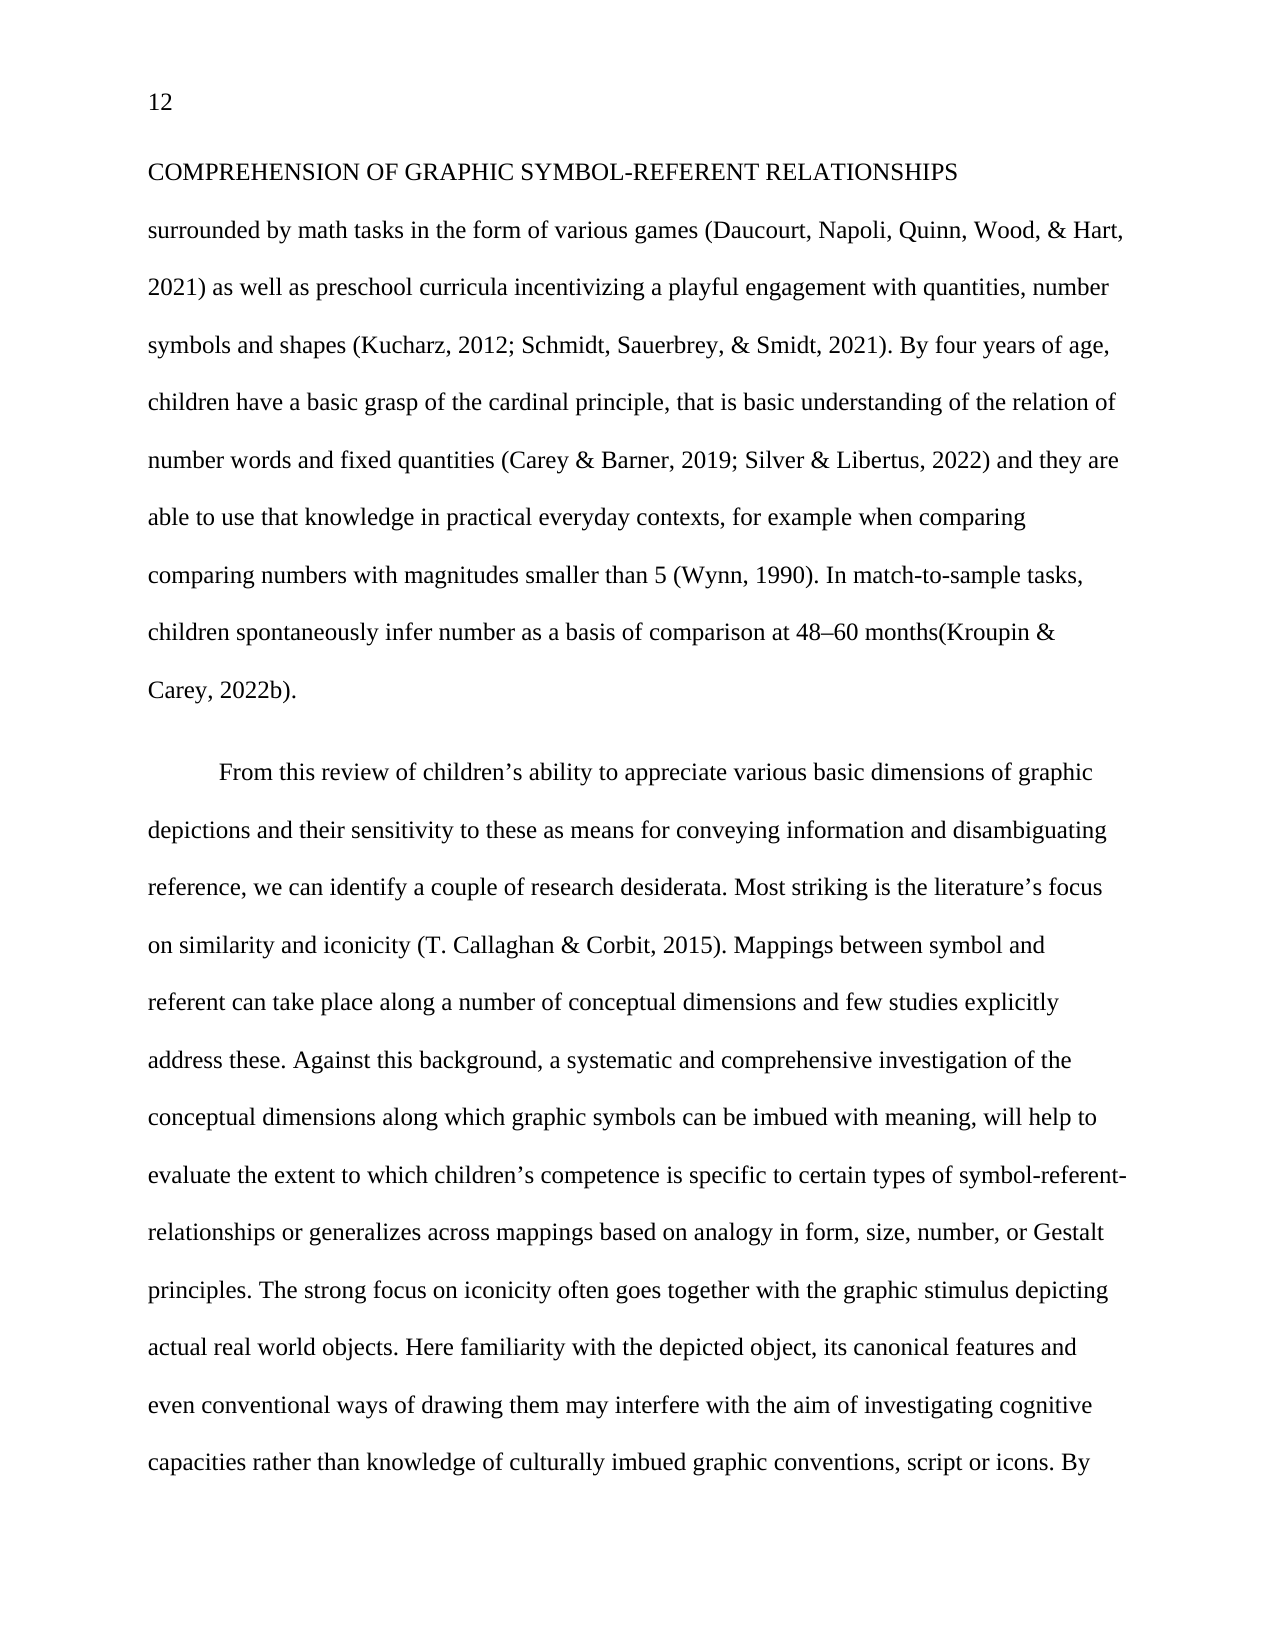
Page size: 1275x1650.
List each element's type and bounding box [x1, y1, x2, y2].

text [148, 215, 1127, 704]
text [148, 757, 1127, 1476]
